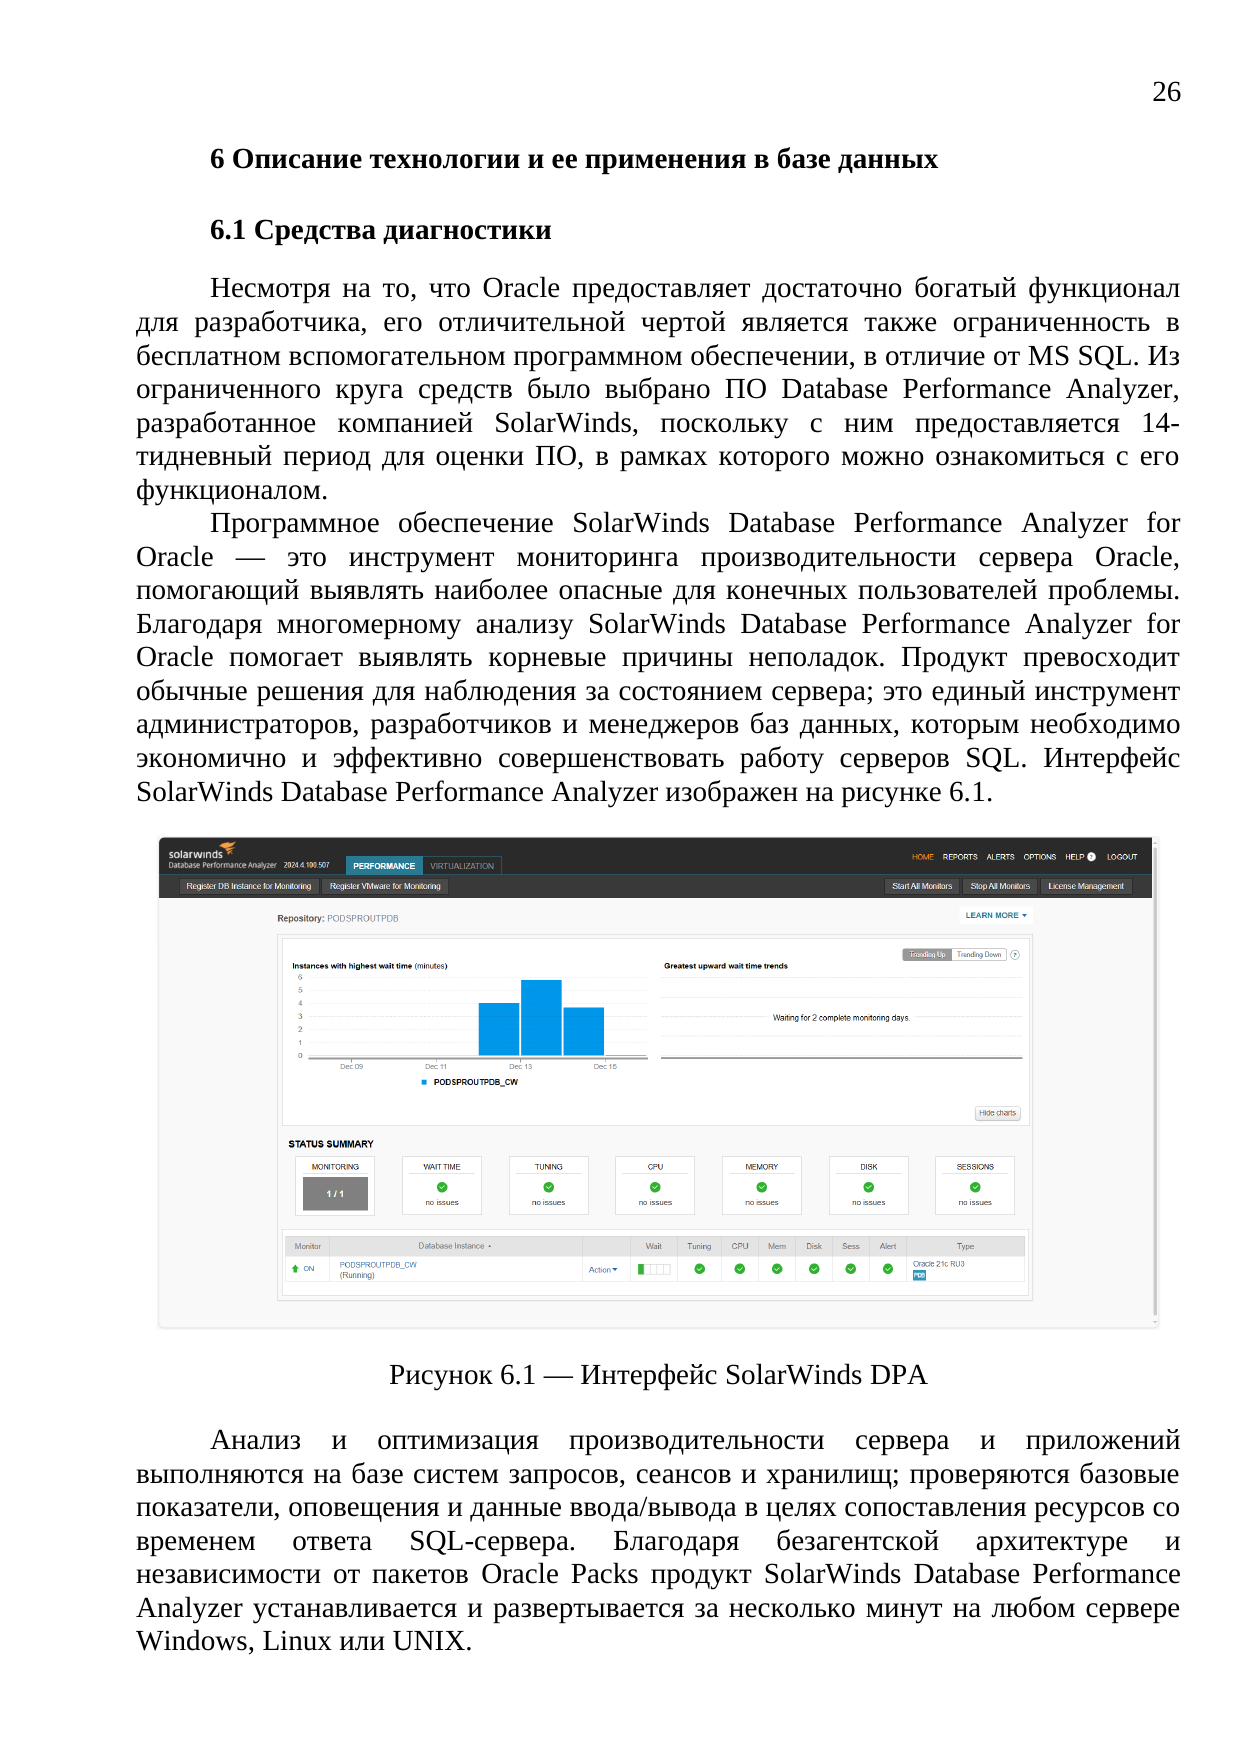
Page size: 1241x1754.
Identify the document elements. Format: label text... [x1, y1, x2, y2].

list 6 Описание технологии и ее применения в базе данных [210, 141, 1181, 174]
text Рисунок 6.1 — Интерфейс SolarWinds DPA [136, 1357, 1181, 1390]
text Программное обеспечение SolarWinds Database Performance Analyzer for Oracle — это инструмент мониторинга производительности сервера Oracle, помогающий выявлять наиболее опасные для конечных пользователей проблемы. Благодаря многомерному анализу SolarWinds Database Performance Analyzer for Oracle помогает выявлять корневые причины неполадок. Продукт превосходит обычные решения для наблюдения за состоянием сервера; это единый инструмент администраторов, разработчиков и менеджеров баз данных, которым необходимо экономично и эффективно совершенствовать работу серверов SQL. Интерфейс SolarWinds Database Performance Analyzer изображен на рисунке 6.1. [136, 505, 1181, 807]
text Анализ и оптимизация производительности сервера и приложений выполняются на базе систем запросов, сеансов и хранилищ; проверяются базовые показатели, оповещения и данные ввода/вывода в целях сопоставления ресурсов со временем ответа SQL-сервера. Благодаря безагентской архитектуре и независимости от пакетов Oracle Packs продукт SolarWinds Database Performance Analyzer устанавливается и развертывается за несколько минут на любом сервере Windows, Linux или UNIX. [136, 1422, 1181, 1657]
list 6.1 Средства диагностики [210, 212, 1181, 246]
text Несмотря на то, что Oracle предоставляет достаточно богатый функционал для разработчика, его отличительной чертой является также ограниченность в бесплатном вспомогательном программном обеспечении, в отличие от MS SQL. Из ограниченного круга средств было выбрано ПО Database Performance Analyzer, разработанное компанией SolarWinds, поскольку с ним предоставляется 14-тидневный период для оценки ПО, в рамках которого можно ознакомиться с его функционалом. [136, 271, 1181, 505]
picture [156, 836, 1161, 1330]
